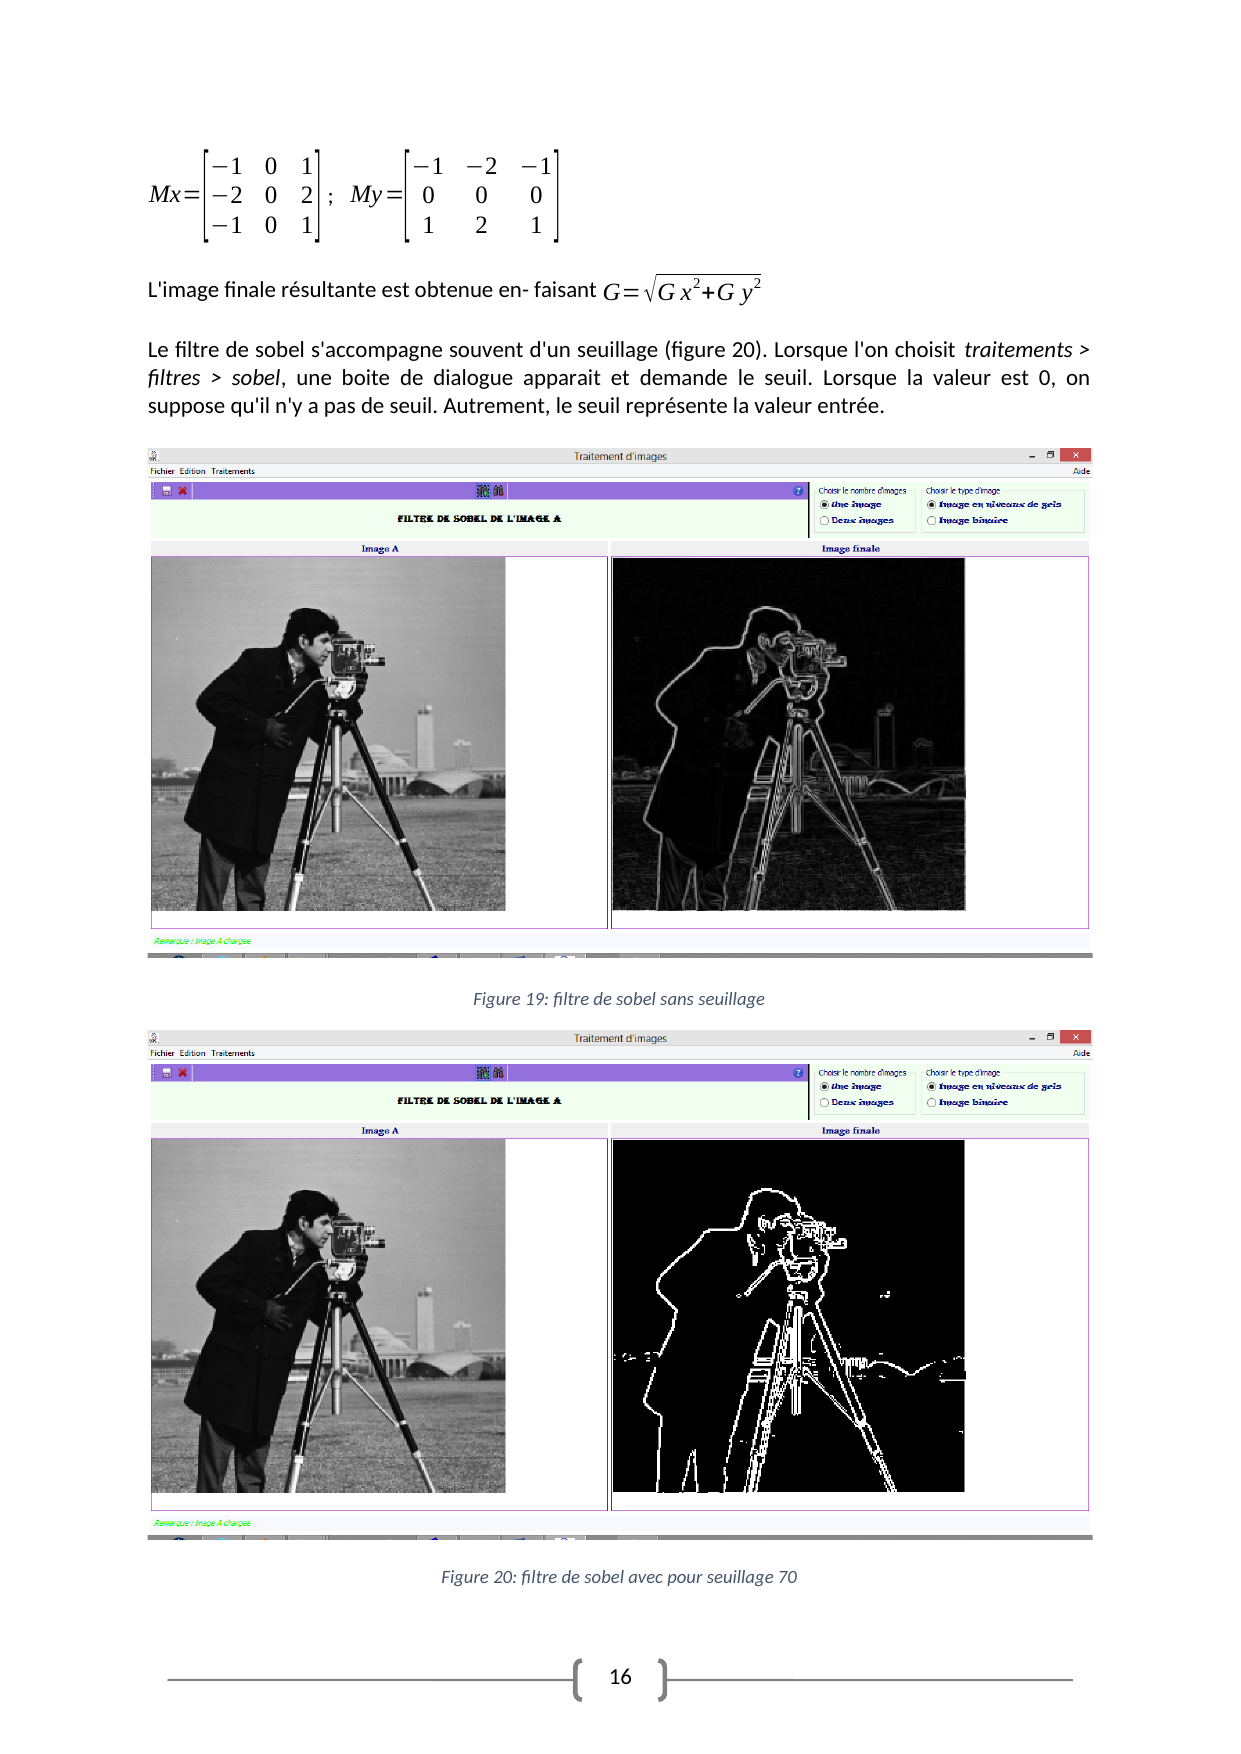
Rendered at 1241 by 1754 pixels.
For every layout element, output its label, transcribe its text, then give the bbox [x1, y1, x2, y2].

picture [147, 1030, 1093, 1540]
text L'image finale résultante est obtenue en- faisant [148, 273, 1093, 306]
text Le filtre de sobel s'accompagne souvent d'un seuillage (figure 20). Lorsque l'on choisit traitements > filtres > sobel, une boite de dialogue apparait et demande le seuil. Lorsque la valeur est 0, on suppose qu'il n'y a pas de seuil. Autrement, le seuil représente la valeur entrée. [148, 335, 1093, 419]
text ; [148, 148, 1093, 243]
picture [147, 448, 1093, 958]
